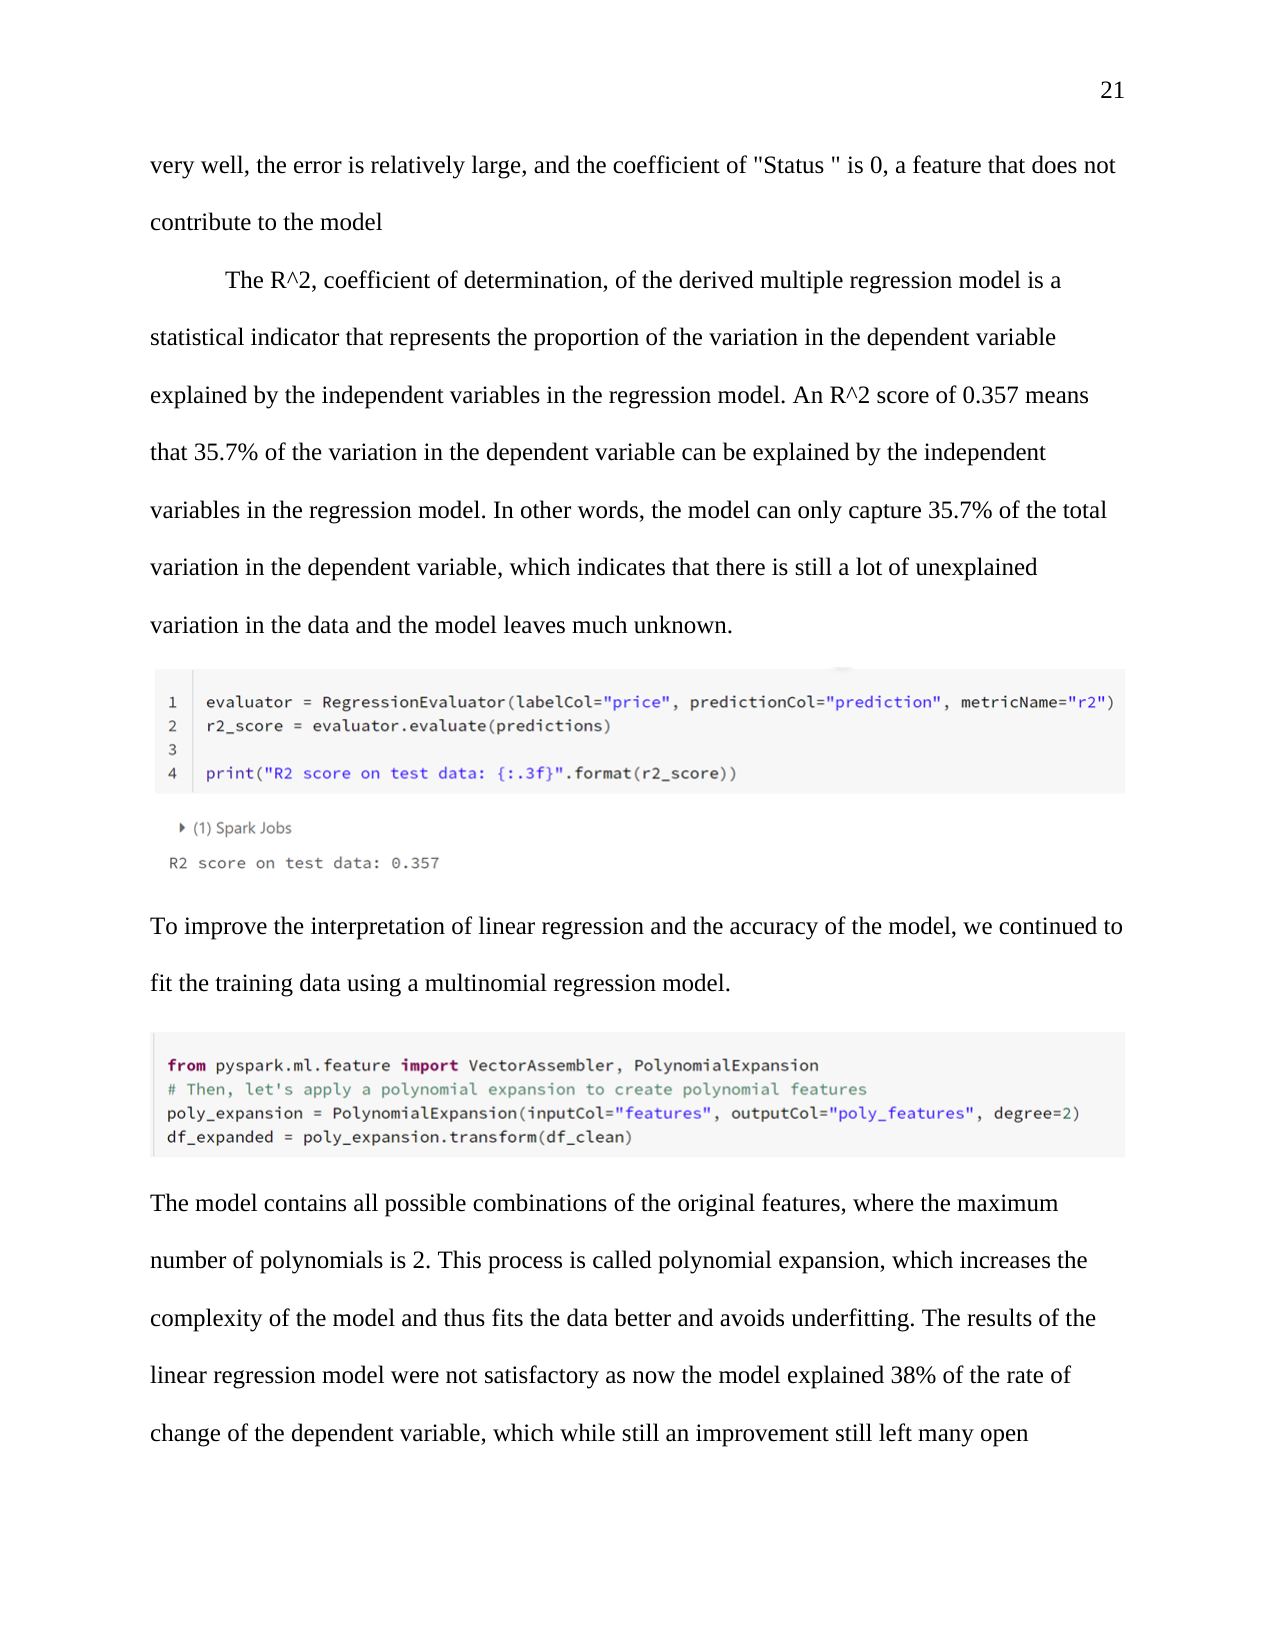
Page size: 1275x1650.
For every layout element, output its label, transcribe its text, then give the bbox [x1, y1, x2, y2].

picture [150, 1025, 1125, 1160]
picture [150, 667, 1125, 882]
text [150, 150, 1125, 236]
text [150, 1188, 1125, 1447]
text To improve the interpretation of linear regression and the accuracy of the model, we continued to fit the training data using a multinomial regression model. [150, 911, 1125, 997]
text The R^2, coefficient of determination, of the derived multiple regression model is a statistical indicator that represents the proportion of the variation in the dependent variable explained by the independent variables in the regression model. An R^2 score of 0.357 means that 35.7% of the variation in the dependent variable can be explained by the independent variables in the regression model. In other words, the model can only capture 35.7% of the total variation in the dependent variable, which indicates that there is still a lot of unexplained variation in the data and the model leaves much unknown. [150, 265, 1125, 639]
